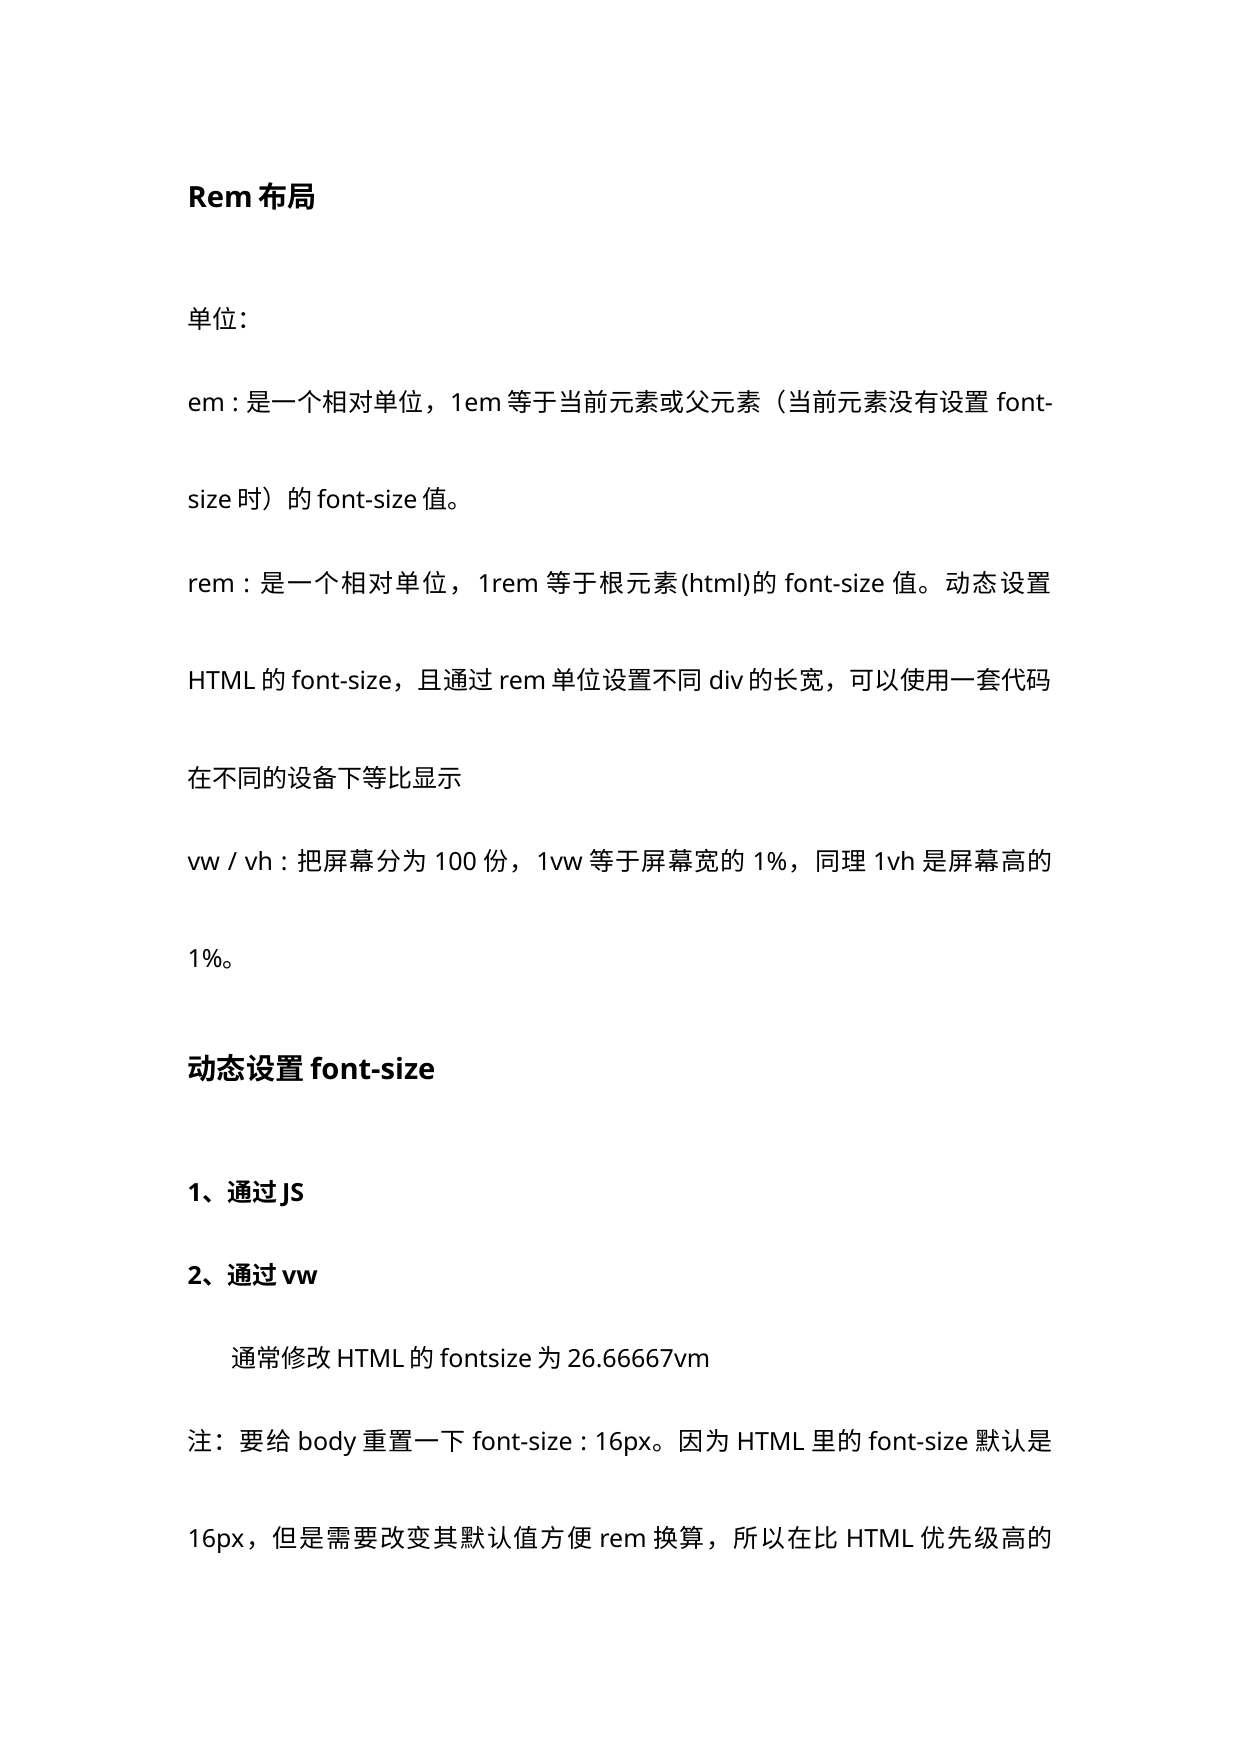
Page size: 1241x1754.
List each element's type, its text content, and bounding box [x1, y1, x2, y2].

text vw / vh : 把屏幕分为100份，1vw等于屏幕宽的1%，同理1vh是屏幕高的1%。 [187, 827, 1053, 989]
text 通常修改HTML的fontsize为26.66667vm [187, 1324, 1053, 1389]
subtitle Rem布局 [187, 162, 1053, 227]
text 单位： [187, 285, 1053, 350]
text 1、通过JS [187, 1158, 1053, 1223]
text rem : 是一个相对单位，1rem等于根元素(html)的font-size值。动态设置HTML的font-size，且通过rem单位设置不同div的长宽，可以使用一套代码在不同的设备下等比显示 [187, 549, 1053, 809]
subtitle 动态设置font-size [187, 1034, 1053, 1099]
text em : 是一个相对单位，1em等于当前元素或父元素（当前元素没有设置font-size时）的font-size值。 [187, 368, 1053, 531]
text 2、通过vw [187, 1241, 1053, 1306]
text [187, 1407, 1053, 1569]
